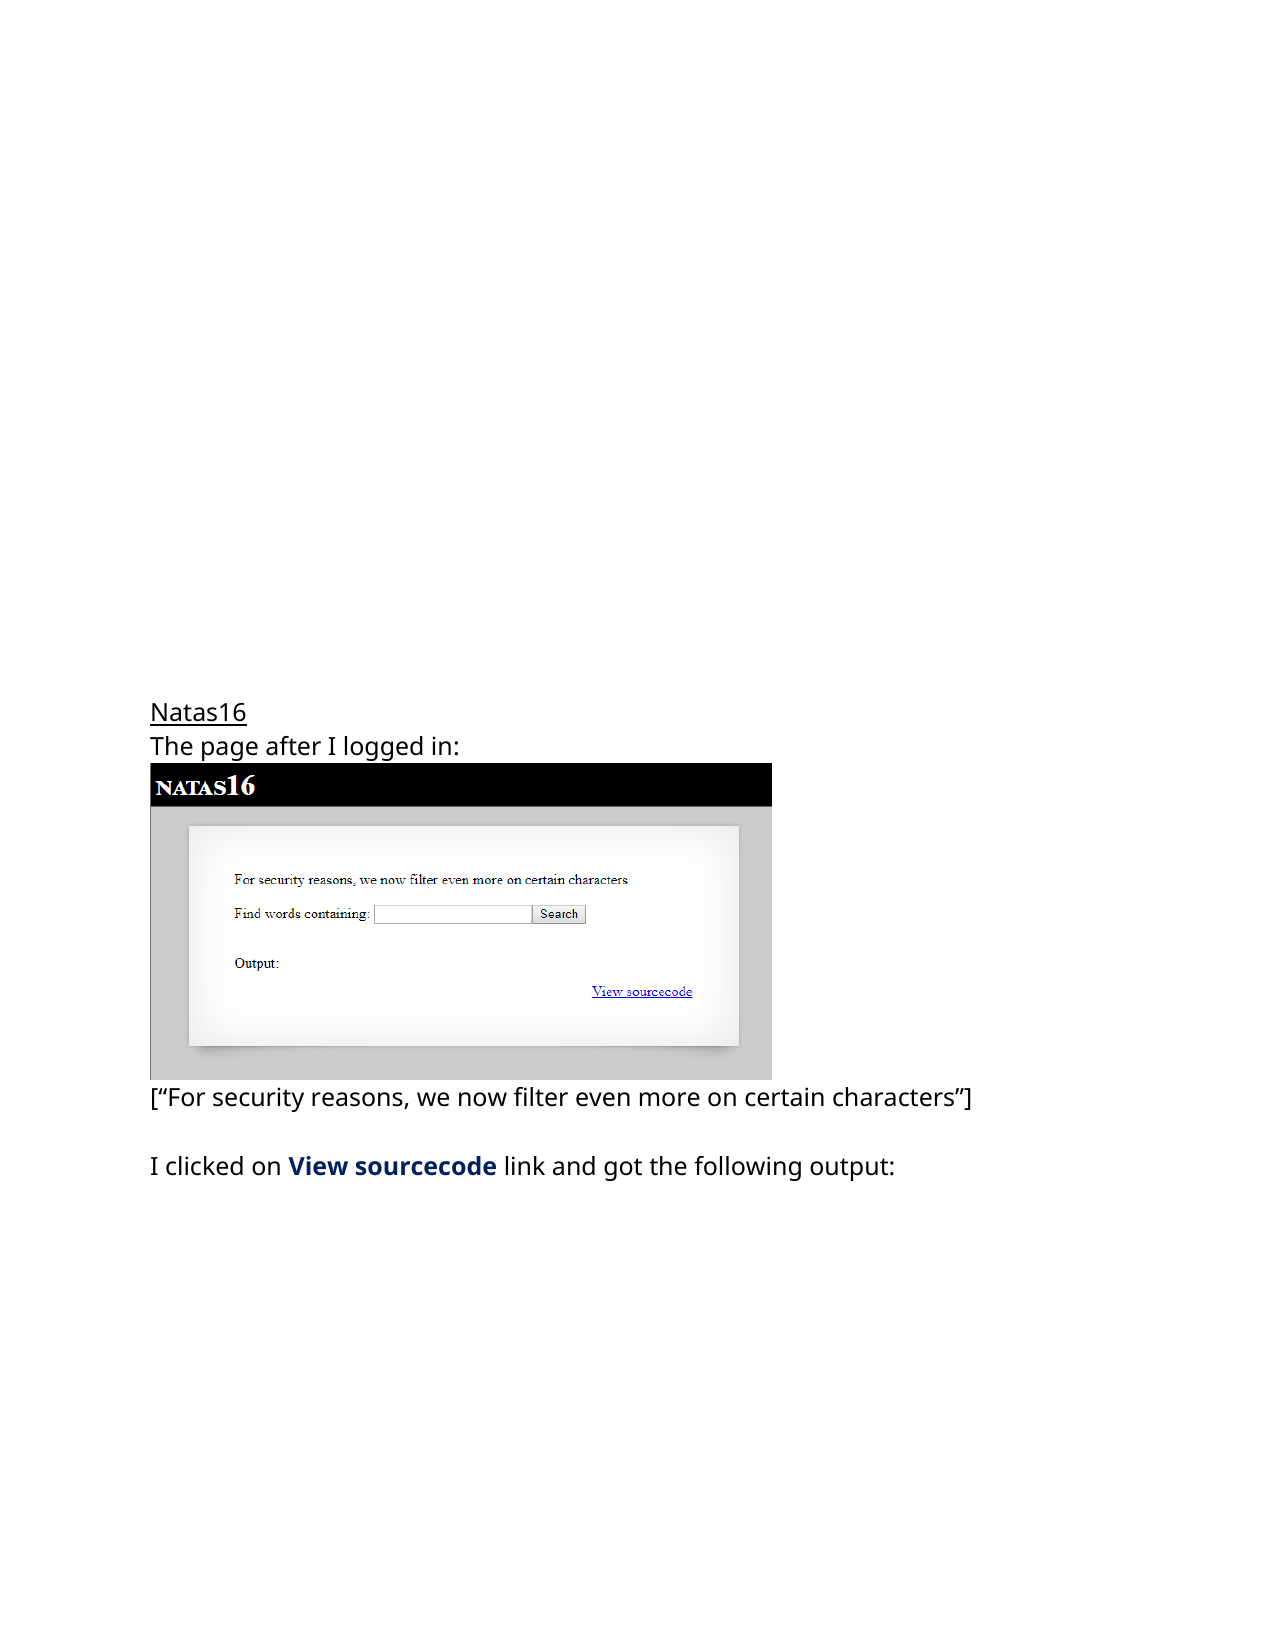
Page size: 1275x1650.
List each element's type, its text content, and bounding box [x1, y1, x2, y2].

text [“For security reasons, we now filter even more on certain characters”] [150, 1080, 1125, 1114]
text I clicked on View sourcecode link and got the following output: [150, 1148, 1125, 1182]
picture [150, 763, 772, 1080]
text Natas16 [150, 695, 1125, 729]
text The page after I logged in: [150, 729, 1125, 763]
